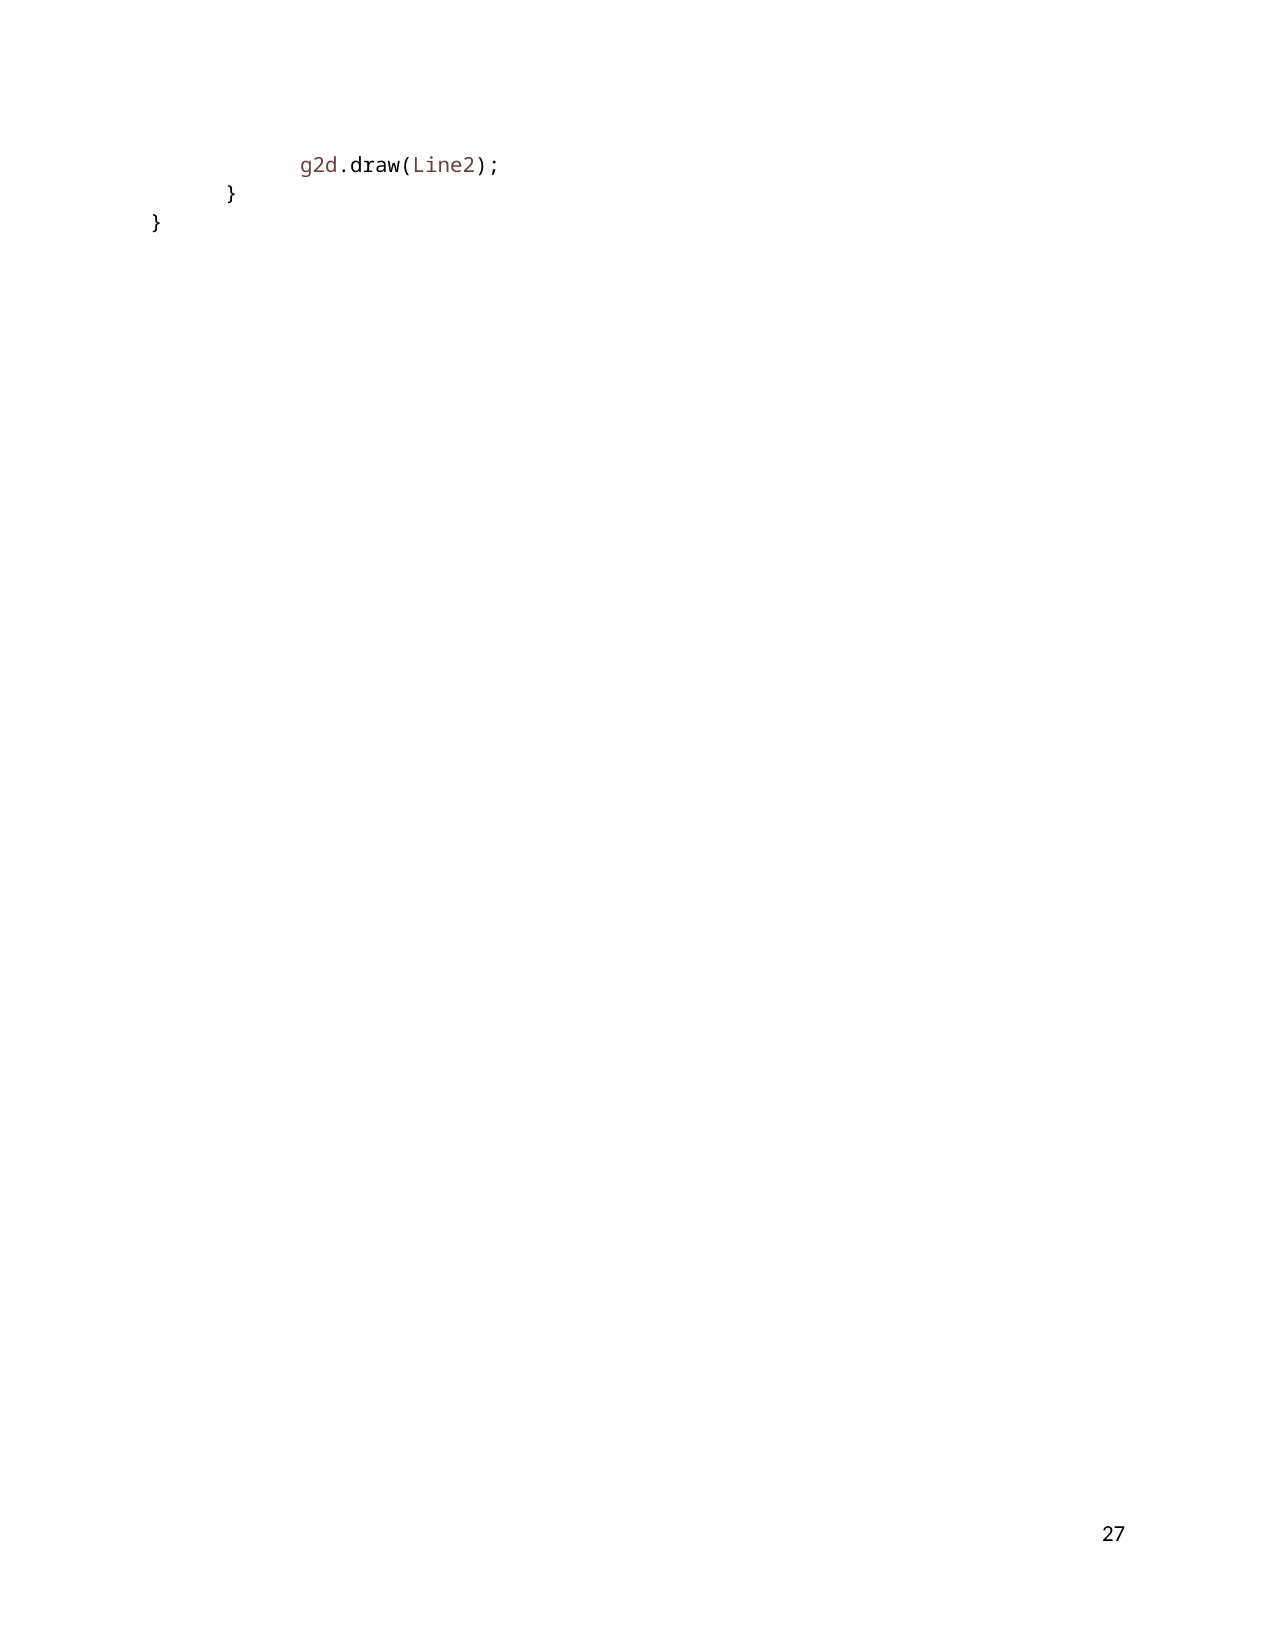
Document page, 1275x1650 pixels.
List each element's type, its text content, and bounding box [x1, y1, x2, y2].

text } [150, 178, 1125, 207]
text g2d.draw(Line2); [150, 150, 1125, 178]
text } [150, 207, 1125, 235]
